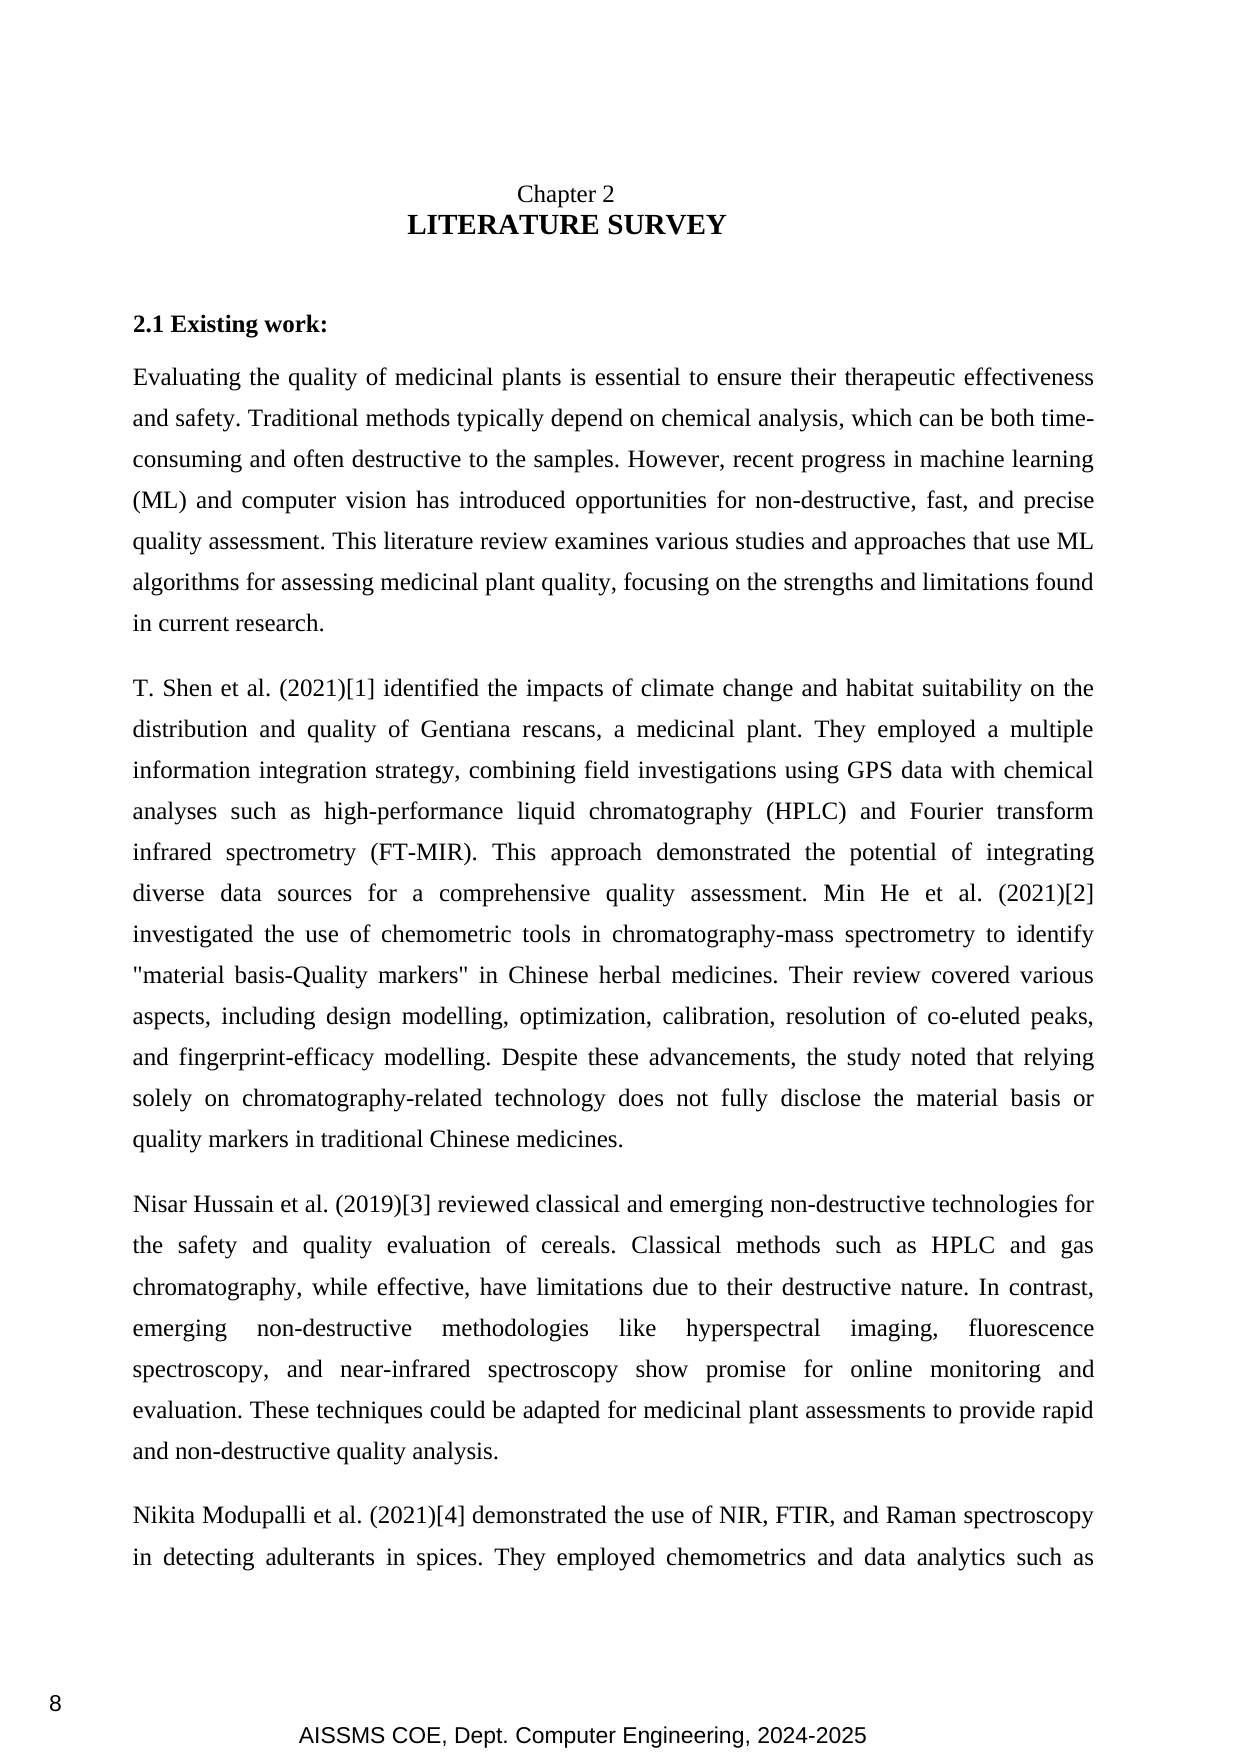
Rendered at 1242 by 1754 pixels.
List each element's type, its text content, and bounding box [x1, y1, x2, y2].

text LITERATURE SURVEY [407, 207, 1129, 241]
text Evaluating the quality of medicinal plants is essential to ensure their therapeutic effectiveness and safety. Traditional methods typically depend on chemical analysis, which can be both time-consuming and often destructive to the samples. However, recent progress in machine learning (ML) and computer vision has introduced opportunities for non-destructive, fast, and precise quality assessment. This literature review examines various studies and approaches that use ML algorithms for assessing medicinal plant quality, focusing on the strengths and limitations found in current research. [132, 362, 1095, 637]
text T. Shen et al. (2021)[1] identified the impacts of climate change and habitat suitability on the distribution and quality of Gentiana rescans, a medicinal plant. They employed a multiple information integration strategy, combining field investigations using GPS data with chemical analyses such as high-performance liquid chromatography (HPLC) and Fourier transform infrared spectrometry (FT-MIR). This approach demonstrated the potential of integrating diverse data sources for a comprehensive quality assessment. Min He et al. (2021)[2] investigated the use of chemometric tools in chromatography-mass spectrometry to identify "material basis-Quality markers" in Chinese herbal medicines. Their review covered various aspects, including design modelling, optimization, calibration, resolution of co-eluted peaks, and fingerprint-efficacy modelling. Despite these advancements, the study noted that relying solely on chromatography-related technology does not fully disclose the material basis or quality markers in traditional Chinese medicines. [132, 673, 1095, 1153]
text Nisar Hussain et al. (2019)[3] reviewed classical and emerging non-destructive technologies for the safety and quality evaluation of cereals. Classical methods such as HPLC and gas chromatography, while effective, have limitations due to their destructive nature. In contrast, emerging non-destructive methodologies like hyperspectral imaging, fluorescence spectroscopy, and near-infrared spectroscopy show promise for online monitoring and evaluation. These techniques could be adapted for medicinal plant assessments to provide rapid and non-destructive quality analysis. [132, 1189, 1095, 1464]
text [132, 1501, 1095, 1570]
text 2.1 Existing work: [133, 309, 1129, 338]
text Chapter 2 [517, 179, 1129, 207]
